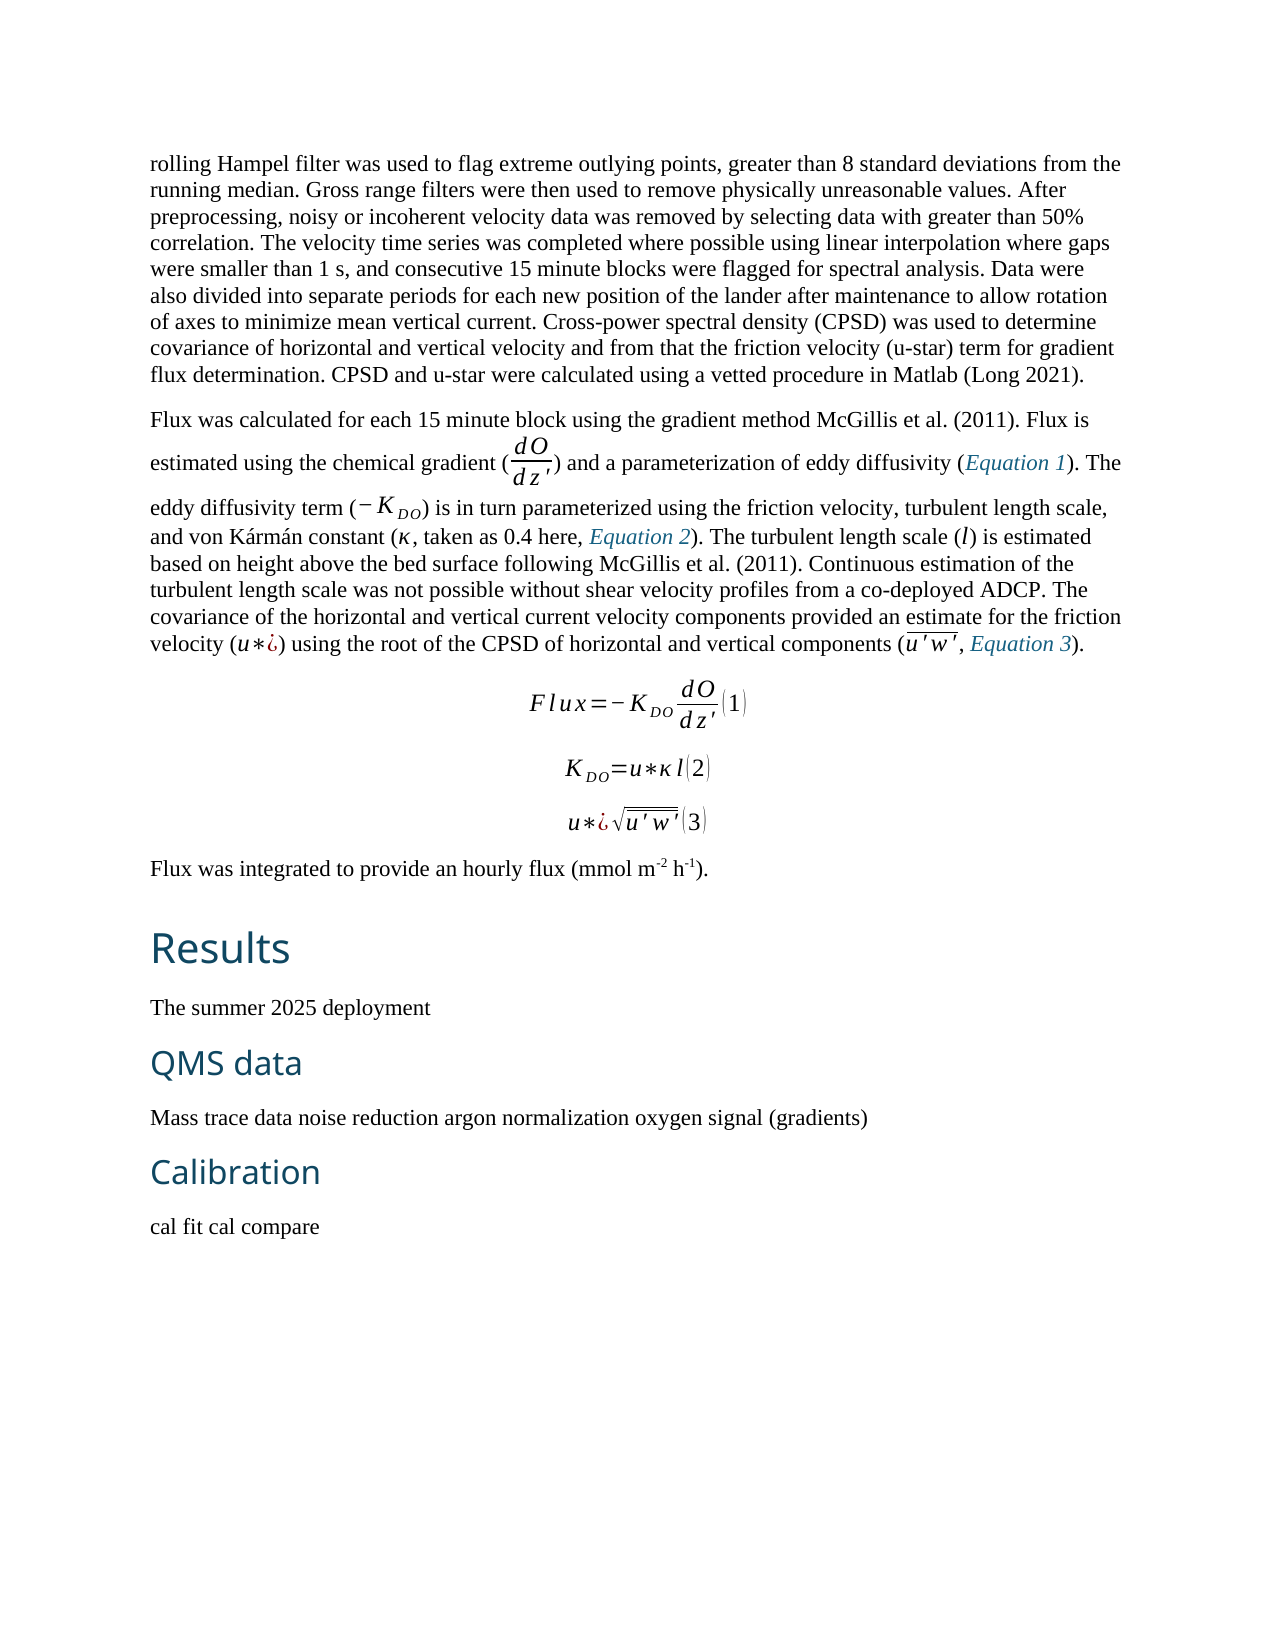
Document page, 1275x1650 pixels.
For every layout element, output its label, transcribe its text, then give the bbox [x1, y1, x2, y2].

subtitle Results [150, 919, 1125, 976]
text Mass trace data noise reduction argon normalization oxygen signal (gradients) [150, 1103, 1125, 1130]
subtitle Calibration [150, 1149, 1125, 1194]
text Flux was integrated to provide an hourly flux (mmol m-2 h-1). [150, 855, 1125, 881]
text cal fit cal compare [150, 1213, 1125, 1239]
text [150, 150, 1125, 387]
text Flux was calculated for each 15 minute block using the gradient method McGillis et al. (2011). Flux is estimated using the chemical gradient () and a parameterization of eddy diffusivity (Equation 1). The eddy diffusivity term () is in turn parameterized using the friction velocity, turbulent length scale, and von Kármán constant (, taken as 0.4 here, Equation 2). The turbulent length scale () is estimated based on height above the bed surface following McGillis et al. (2011). Continuous estimation of the turbulent length scale was not possible without shear velocity profiles from a co-deployed ADCP. The covariance of the horizontal and vertical current velocity components provided an estimate for the friction velocity () using the root of the CPSD of horizontal and vertical components (, Equation 3). [150, 406, 1125, 657]
text The summer 2025 deployment [150, 994, 1125, 1021]
subtitle QMS data [150, 1039, 1125, 1085]
